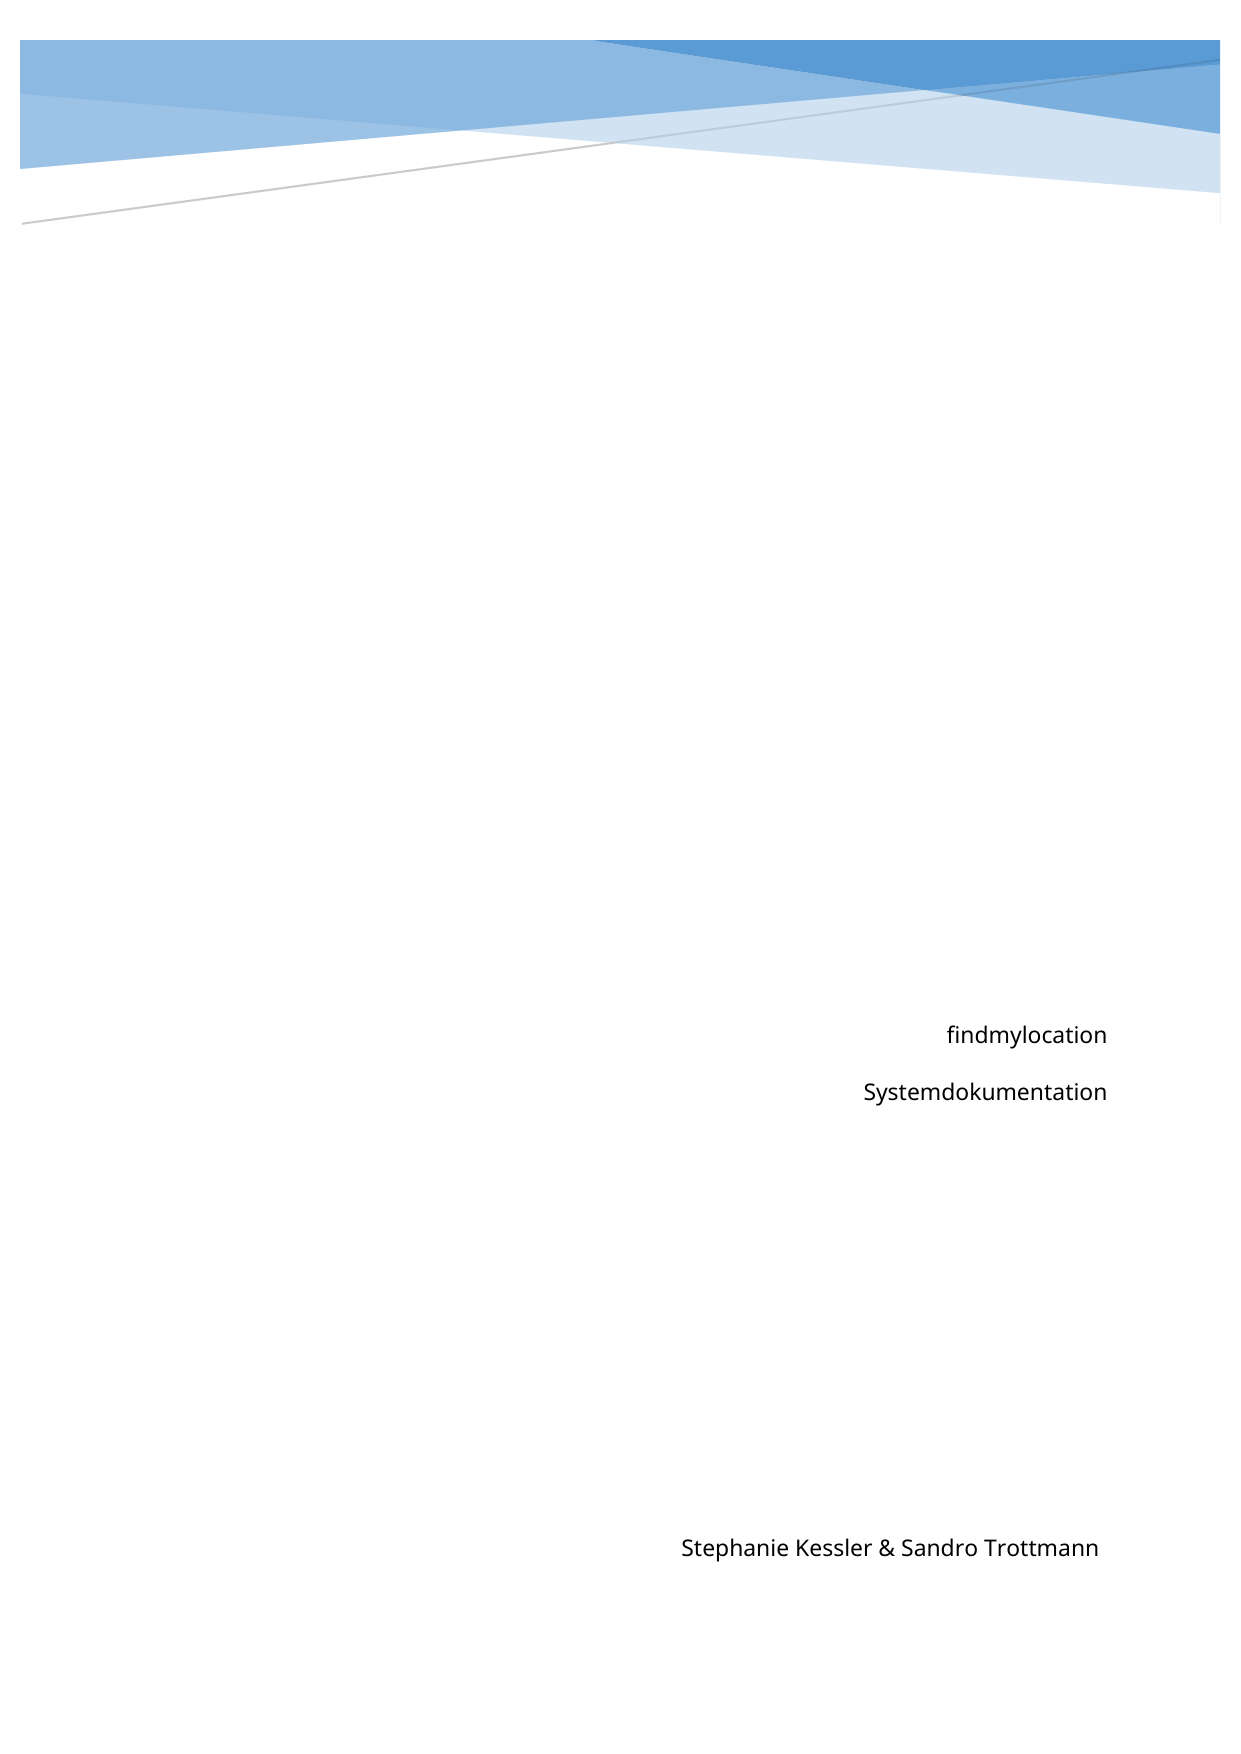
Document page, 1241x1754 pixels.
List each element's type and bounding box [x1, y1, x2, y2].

picture [20, 40, 1221, 240]
